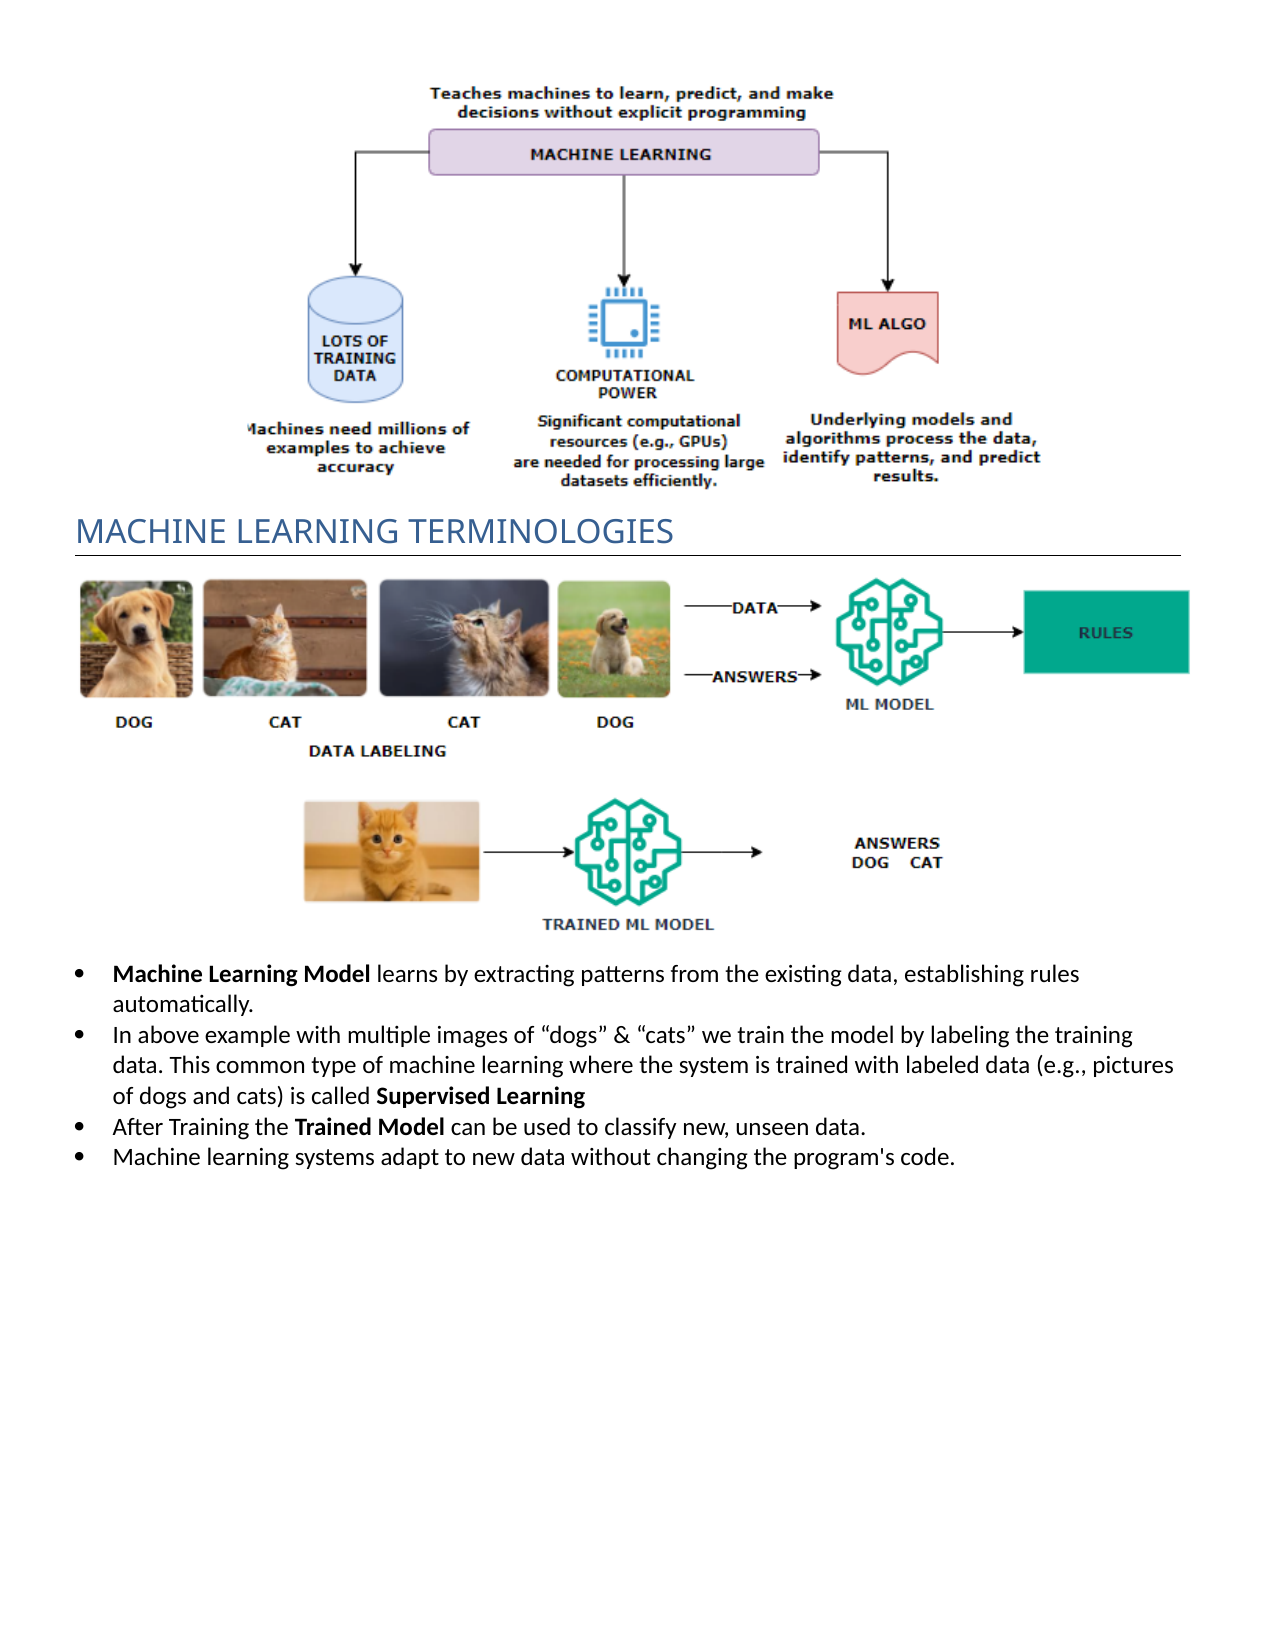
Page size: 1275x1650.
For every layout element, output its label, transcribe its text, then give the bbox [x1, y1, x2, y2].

picture [247, 75, 1047, 491]
list In above example with multiple images of “dogs” & “cats” we train the model by labeling the training data. This common type of machine learning where the system is trained with labeled data (e.g., pictures of dogs and cats) is called Supervised Learning [75, 1019, 1181, 1111]
list Machine learning systems adapt to new data without changing the program's code. [75, 1141, 1181, 1172]
list After Training the Trained Model can be used to classify new, unseen data. [75, 1111, 1181, 1141]
list Machine Learning Model learns by extracting patterns from the existing data, establishing rules automatically. [75, 958, 1181, 1019]
subtitle MACHINE LEARNING TERMINOLOGIES [75, 507, 1181, 555]
picture [75, 571, 1200, 937]
